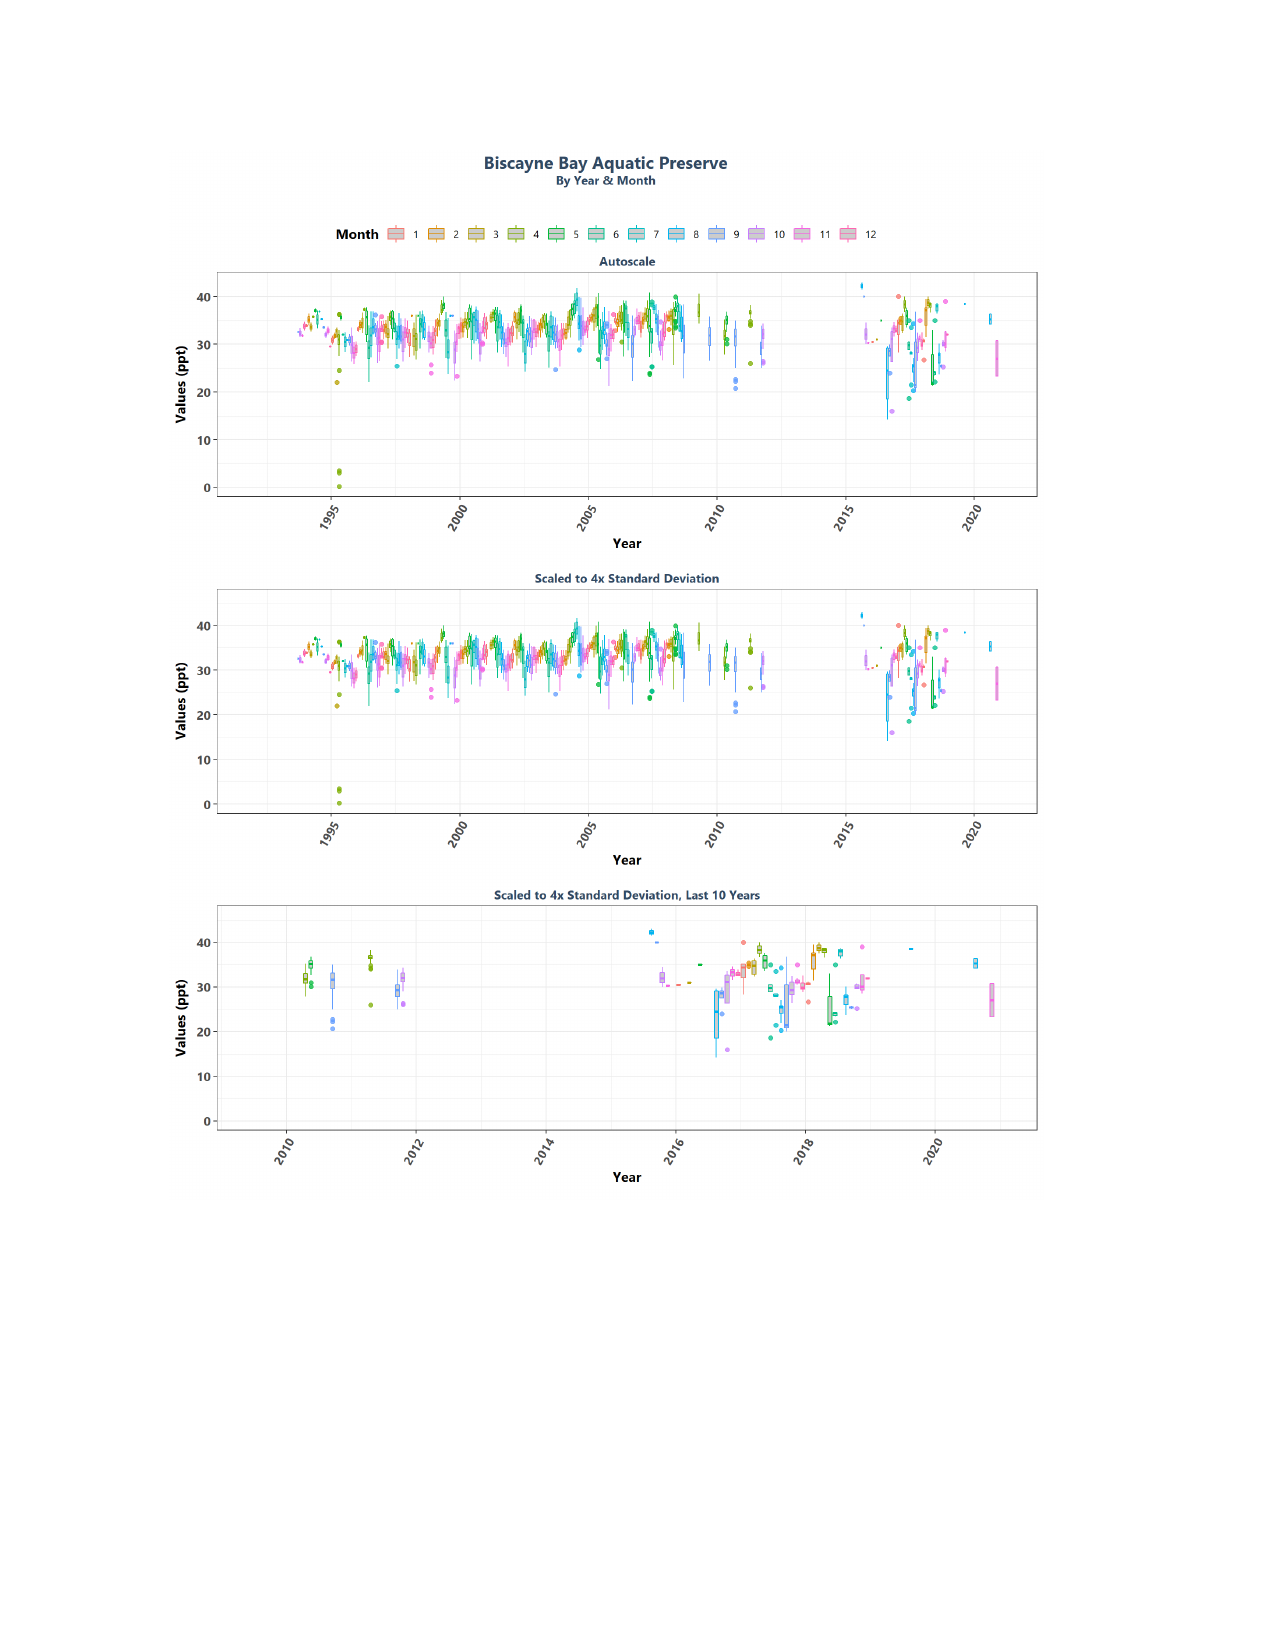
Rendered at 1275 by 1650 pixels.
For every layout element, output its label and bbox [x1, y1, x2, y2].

picture [168, 150, 1044, 1200]
